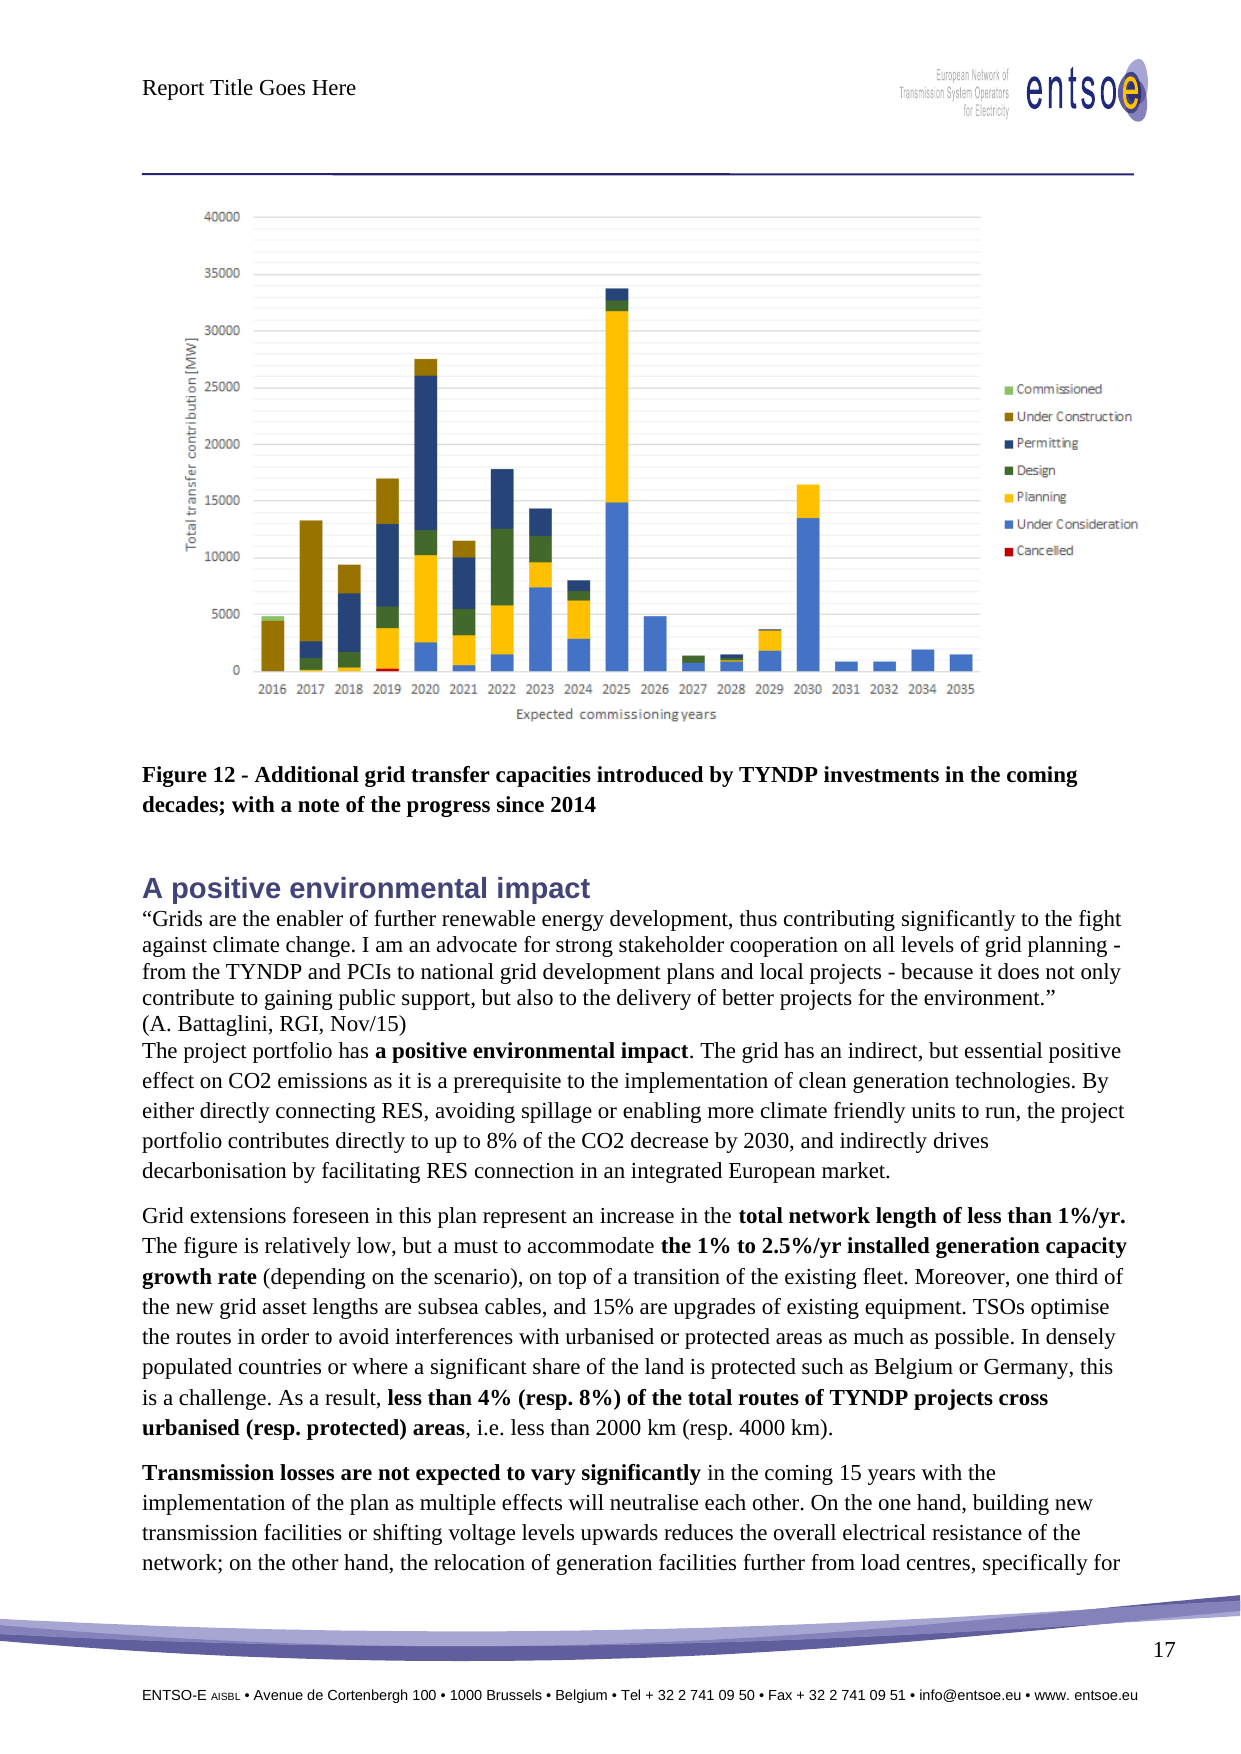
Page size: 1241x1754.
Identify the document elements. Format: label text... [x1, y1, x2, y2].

picture [160, 200, 1153, 743]
text The project portfolio has a positive environmental impact. The grid has an indirect, but essential positive effect on CO2 emissions as it is a prerequisite to the implementation of clean generation technologies. By either directly connecting RES, avoiding spillage or enabling more climate friendly units to run, the project portfolio contributes directly to up to 8% of the CO2 decrease by 2030, and indirectly drives decarbonisation by facilitating RES connection in an integrated European market. [142, 1037, 1134, 1184]
subtitle A positive environmental impact [142, 871, 1134, 905]
text Figure 12 - Additional grid transfer capacities introduced by TYNDP investments in the coming decades; with a note of the progress since 2014 [142, 761, 1134, 818]
text Grid extensions foreseen in this plan represent an increase in the total network length of less than 1%/yr. The figure is relatively low, but a must to accommodate the 1% to 2.5%/yr installed generation capacity growth rate (depending on the scenario), on top of a transition of the existing fleet. Moreover, one third of the new grid asset lengths are subsea cables, and 15% are upgrades of existing equipment. TSOs optimise the routes in order to avoid interferences with urbanised or protected areas as much as possible. In densely populated countries or where a significant share of the land is protected such as Belgium or Germany, this is a challenge. As a result, less than 4% (resp. 8%) of the total routes of TYNDP projects cross urbanised (resp. protected) areas, i.e. less than 2000 km (resp. 4000 km). [142, 1202, 1134, 1440]
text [142, 1459, 1134, 1576]
